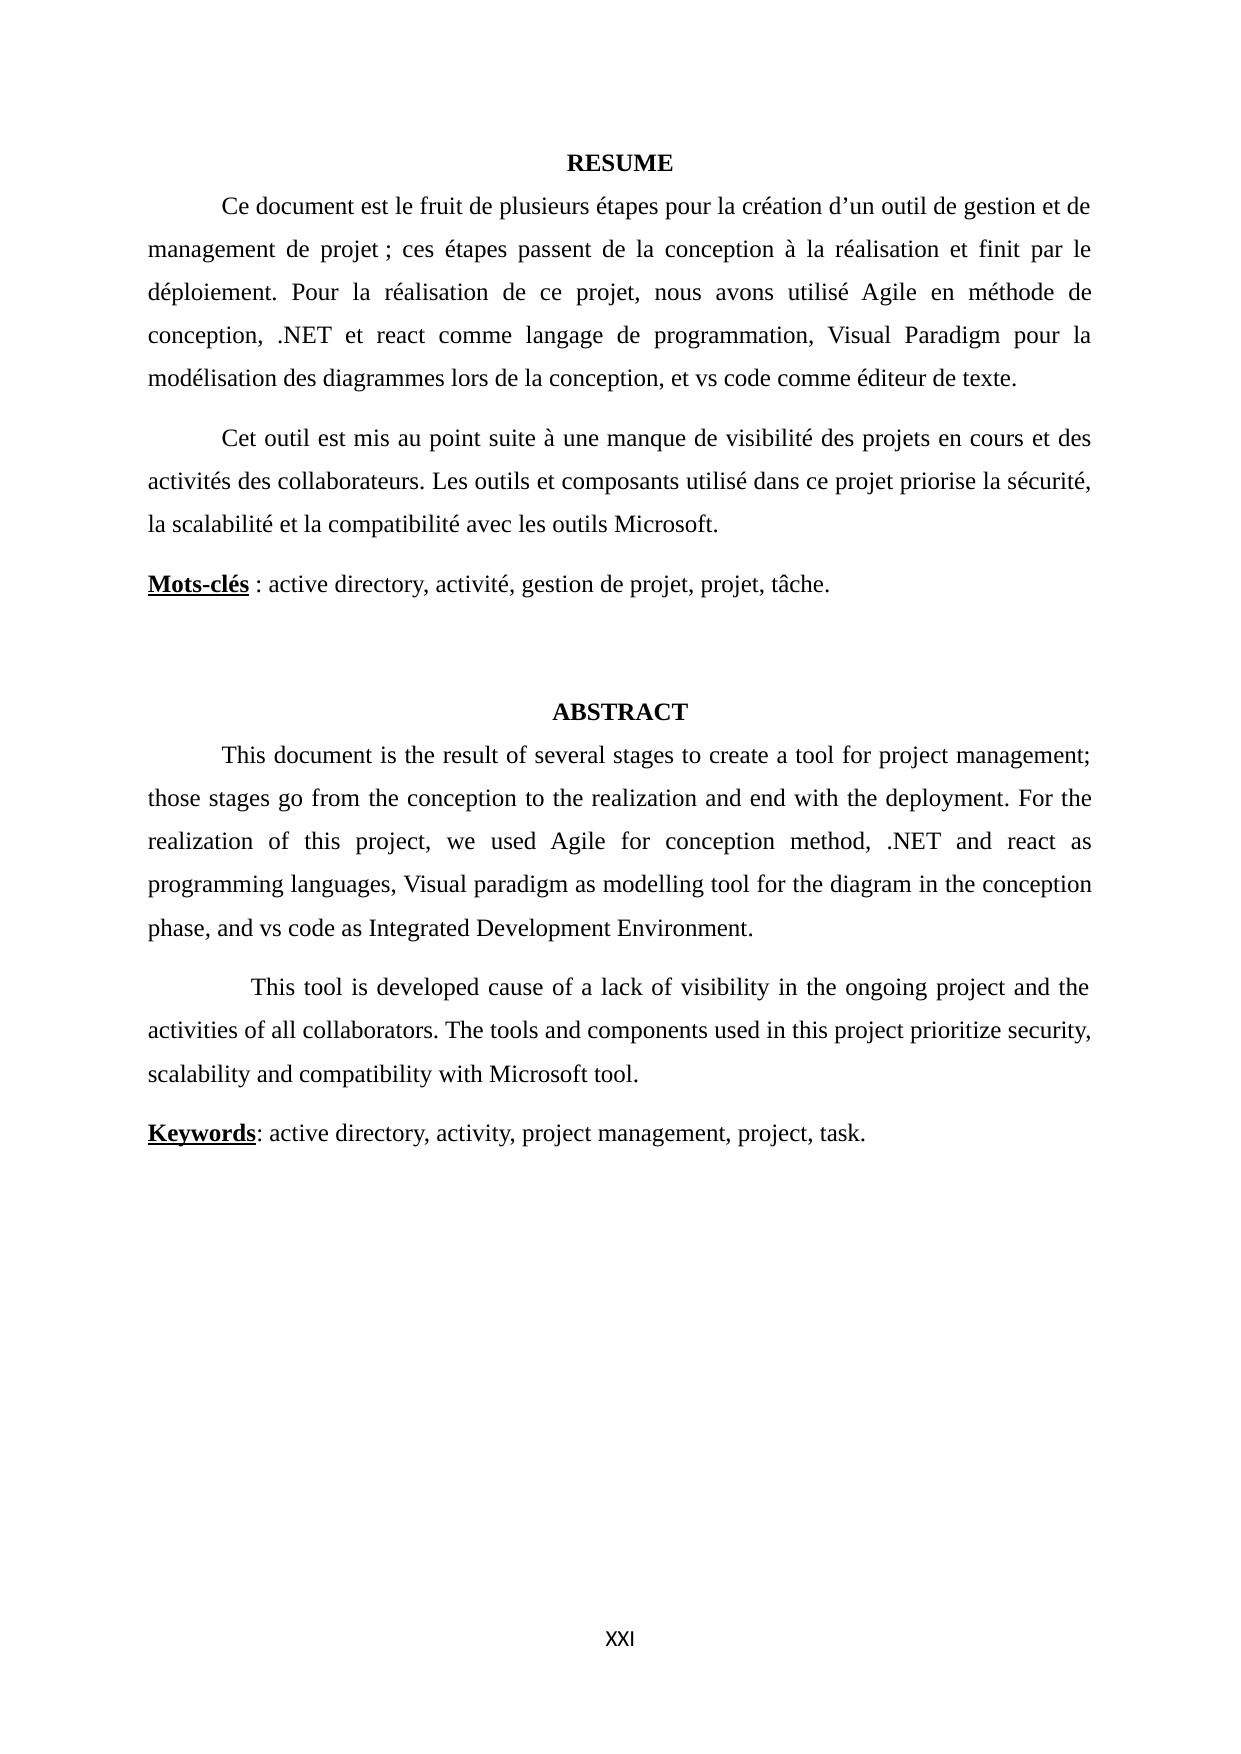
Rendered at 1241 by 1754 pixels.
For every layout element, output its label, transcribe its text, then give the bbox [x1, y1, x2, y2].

subtitle RESUME [148, 148, 1093, 176]
text Keywords: active directory, activity, project management, project, task. [148, 1118, 1093, 1147]
text Mots-clés : active directory, activité, gestion de projet, projet, tâche. [148, 569, 1093, 598]
text This document is the result of several stages to create a tool for project management; those stages go from the conception to the realization and end with the deployment. For the realization of this project, we used Agile for conception method, .NET and react as programming languages, Visual paradigm as modelling tool for the diagram in the conception phase, and vs code as Integrated Development Environment. [148, 740, 1093, 941]
text This tool is developed cause of a lack of visibility in the ongoing project and the activities of all collaborators. The tools and components used in this project prioritize security, scalability and compatibility with Microsoft tool. [148, 972, 1093, 1087]
text Cet outil est mis au point suite à une manque de visibilité des projets en cours et des activités des collaborateurs. Les outils et composants utilisé dans ce projet priorise la sécurité, la scalabilité et la compatibilité avec les outils Microsoft. [148, 423, 1093, 538]
text Ce document est le fruit de plusieurs étapes pour la création d’un outil de gestion et de management de projet ; ces étapes passent de la conception à la réalisation et finit par le déploiement. Pour la réalisation de ce projet, nous avons utilisé Agile en méthode de conception, .NET et react comme langage de programmation, Visual Paradigm pour la modélisation des diagrammes lors de la conception, et vs code comme éditeur de texte. [148, 191, 1093, 392]
subtitle ABSTRACT [148, 697, 1093, 726]
